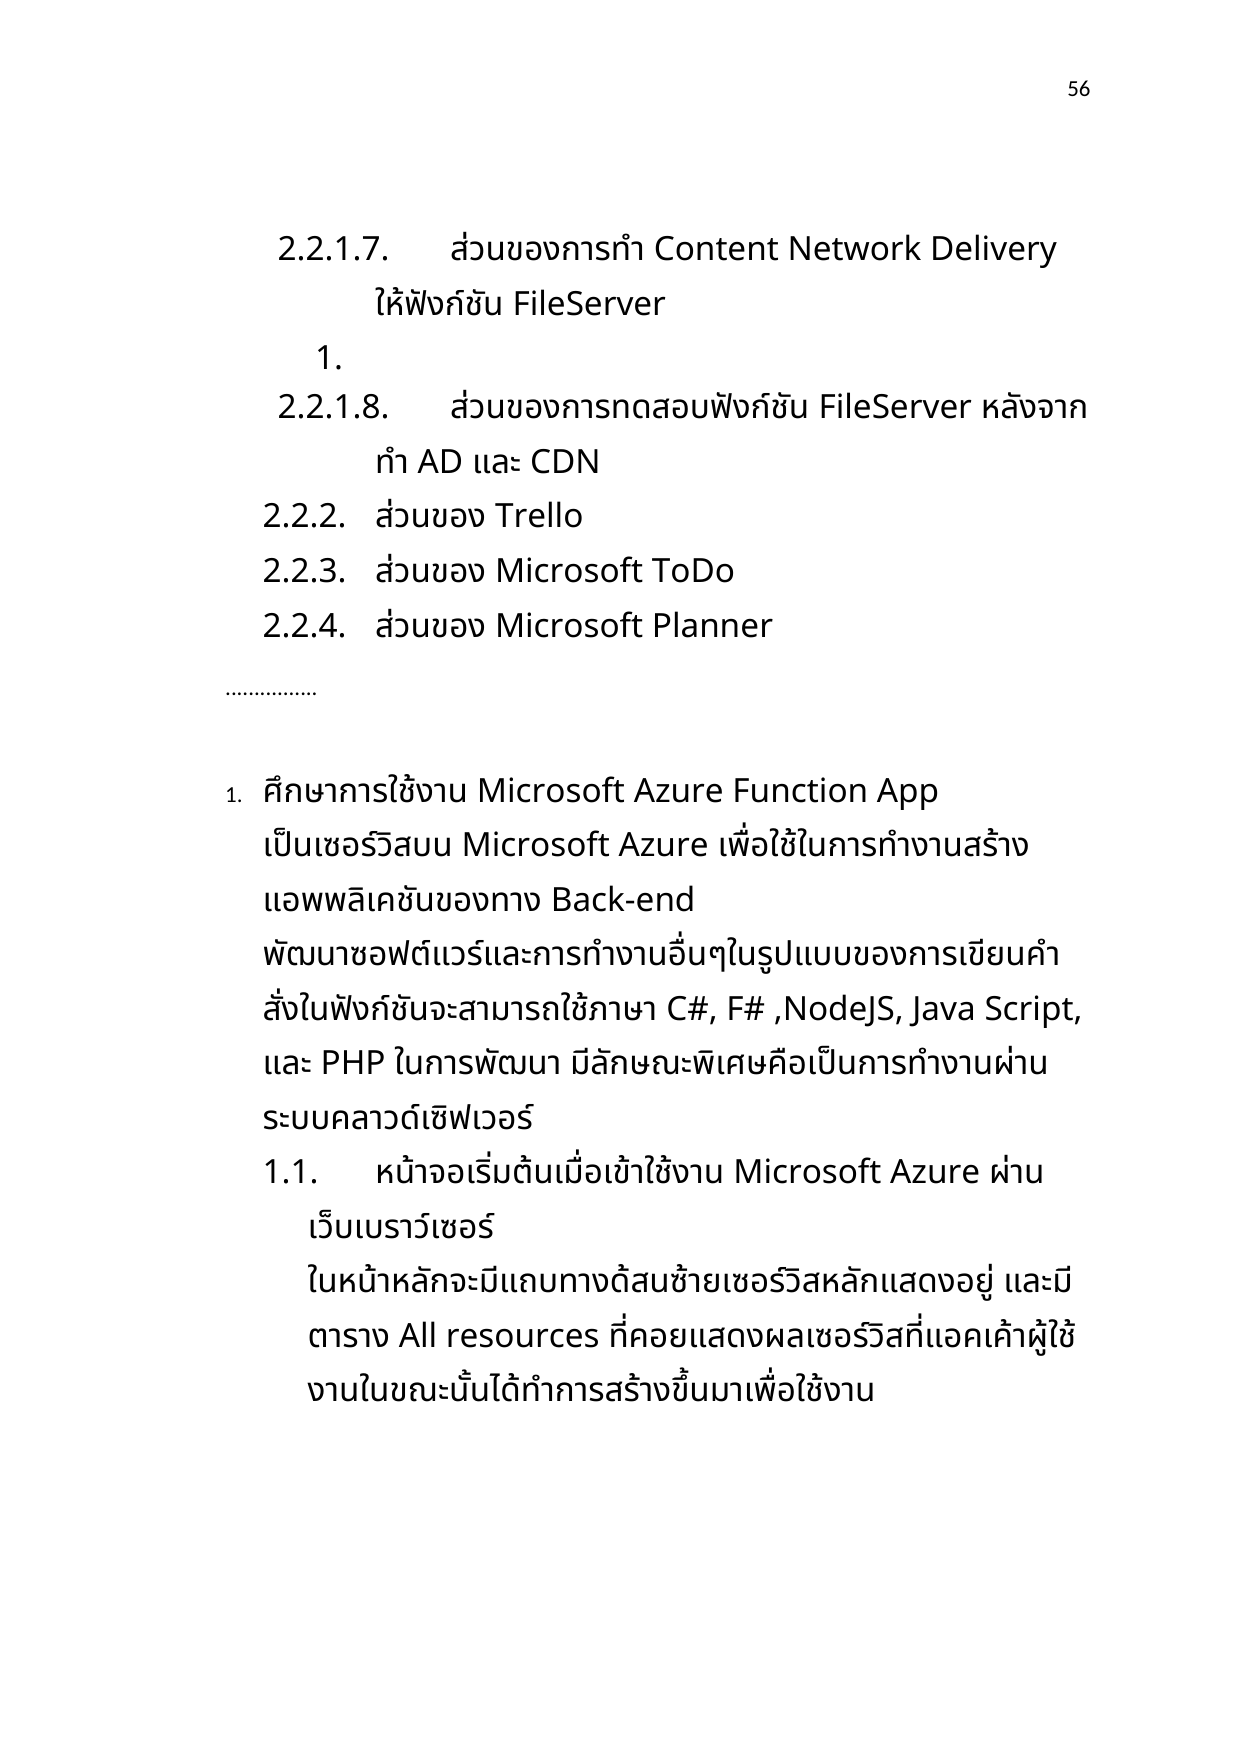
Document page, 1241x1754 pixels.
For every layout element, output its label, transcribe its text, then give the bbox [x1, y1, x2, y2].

list เป็นเซอร์วิสบน Microsoft Azure เพื่อใช้ในการทำงานสร้างแอพพลิเคชันของทาง Back-end [262, 821, 1090, 926]
list ส่วนของ Trello [262, 492, 1090, 543]
text ................ [225, 673, 1090, 701]
list หน้าจอเริ่มต้นเมื่อเข้าใช้งาน Microsoft Azure ผ่านเว็บเบราว์เซอร์ [262, 1148, 1090, 1253]
list ในหน้าหลักจะมีแถบทางด้สนซ้ายเซอร์วิสหลักแสดงอยู่ และมีตาราง All resources ที่คอยแสดงผลเซอร์วิสที่แอคเค้าผู้ใช้งานในขณะนั้นได้ทำการสร้างขึ้นมาเพื่อใช้งาน [307, 1257, 1090, 1416]
list พัฒนาซอฟต์แวร์และการทำงานอื่นๆในรูปแบบของการเขียนคำสั่งในฟังก์ชันจะสามารถใช้ภาษา C#, F# ,NodeJS, Java Script, และ PHP ในการพัฒนา มีลักษณะพิเศษคือเป็นการทำงานผ่านระบบคลาวด์เซิฟเวอร์ [262, 930, 1090, 1144]
list ส่วนของ Microsoft Planner [262, 601, 1090, 652]
list ส่วนของการทำ Content Network Delivery ให้ฟังก์ชัน FileServer [277, 225, 1090, 330]
list ส่วนของ Microsoft ToDo [262, 547, 1090, 597]
list ศึกษาการใช้งาน Microsoft Azure Function App [225, 766, 1090, 817]
list ส่วนของการทดสอบฟังก์ชัน FileServer หลังจากทำ AD และ CDN [277, 383, 1090, 488]
